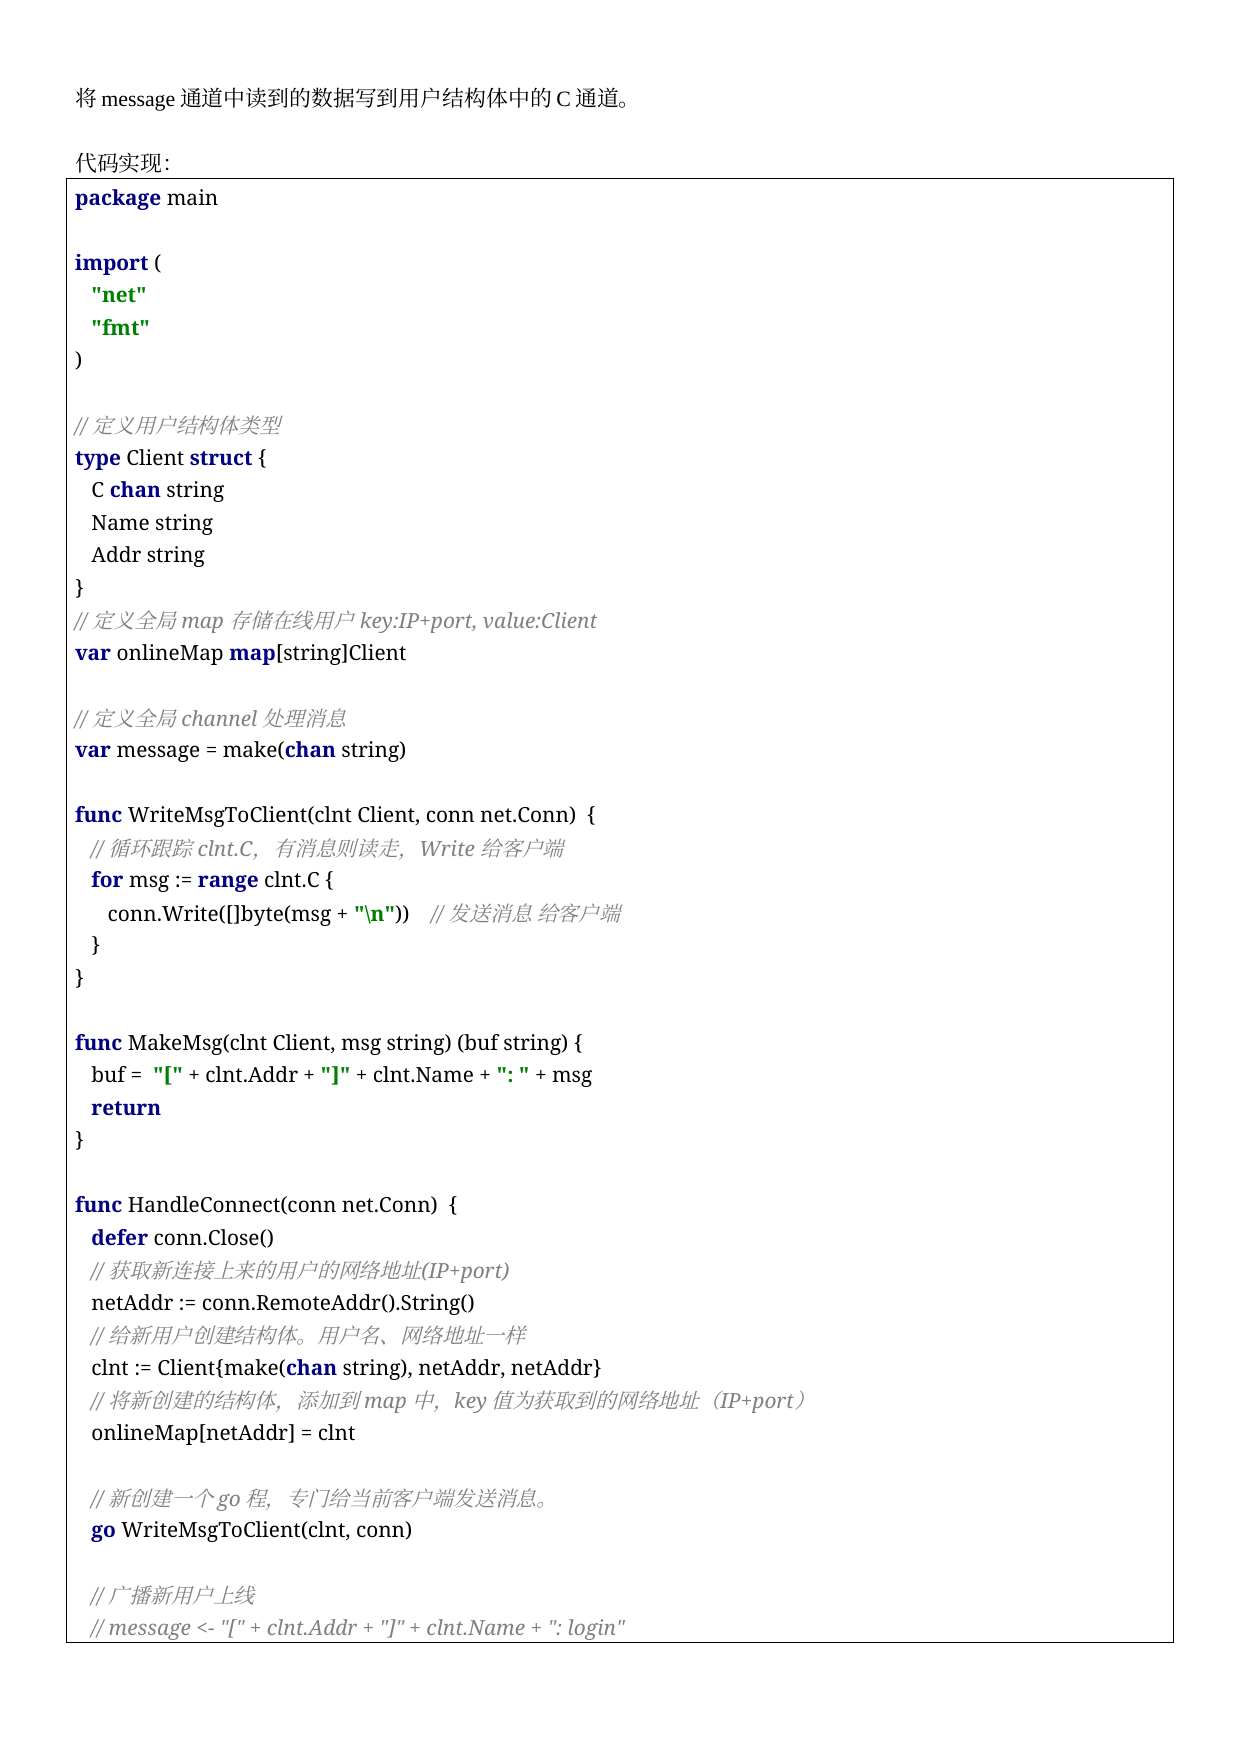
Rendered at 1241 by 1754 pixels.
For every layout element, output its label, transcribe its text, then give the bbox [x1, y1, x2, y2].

text 代码实现： [75, 145, 1165, 178]
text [75, 81, 1165, 113]
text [67, 179, 1173, 1642]
